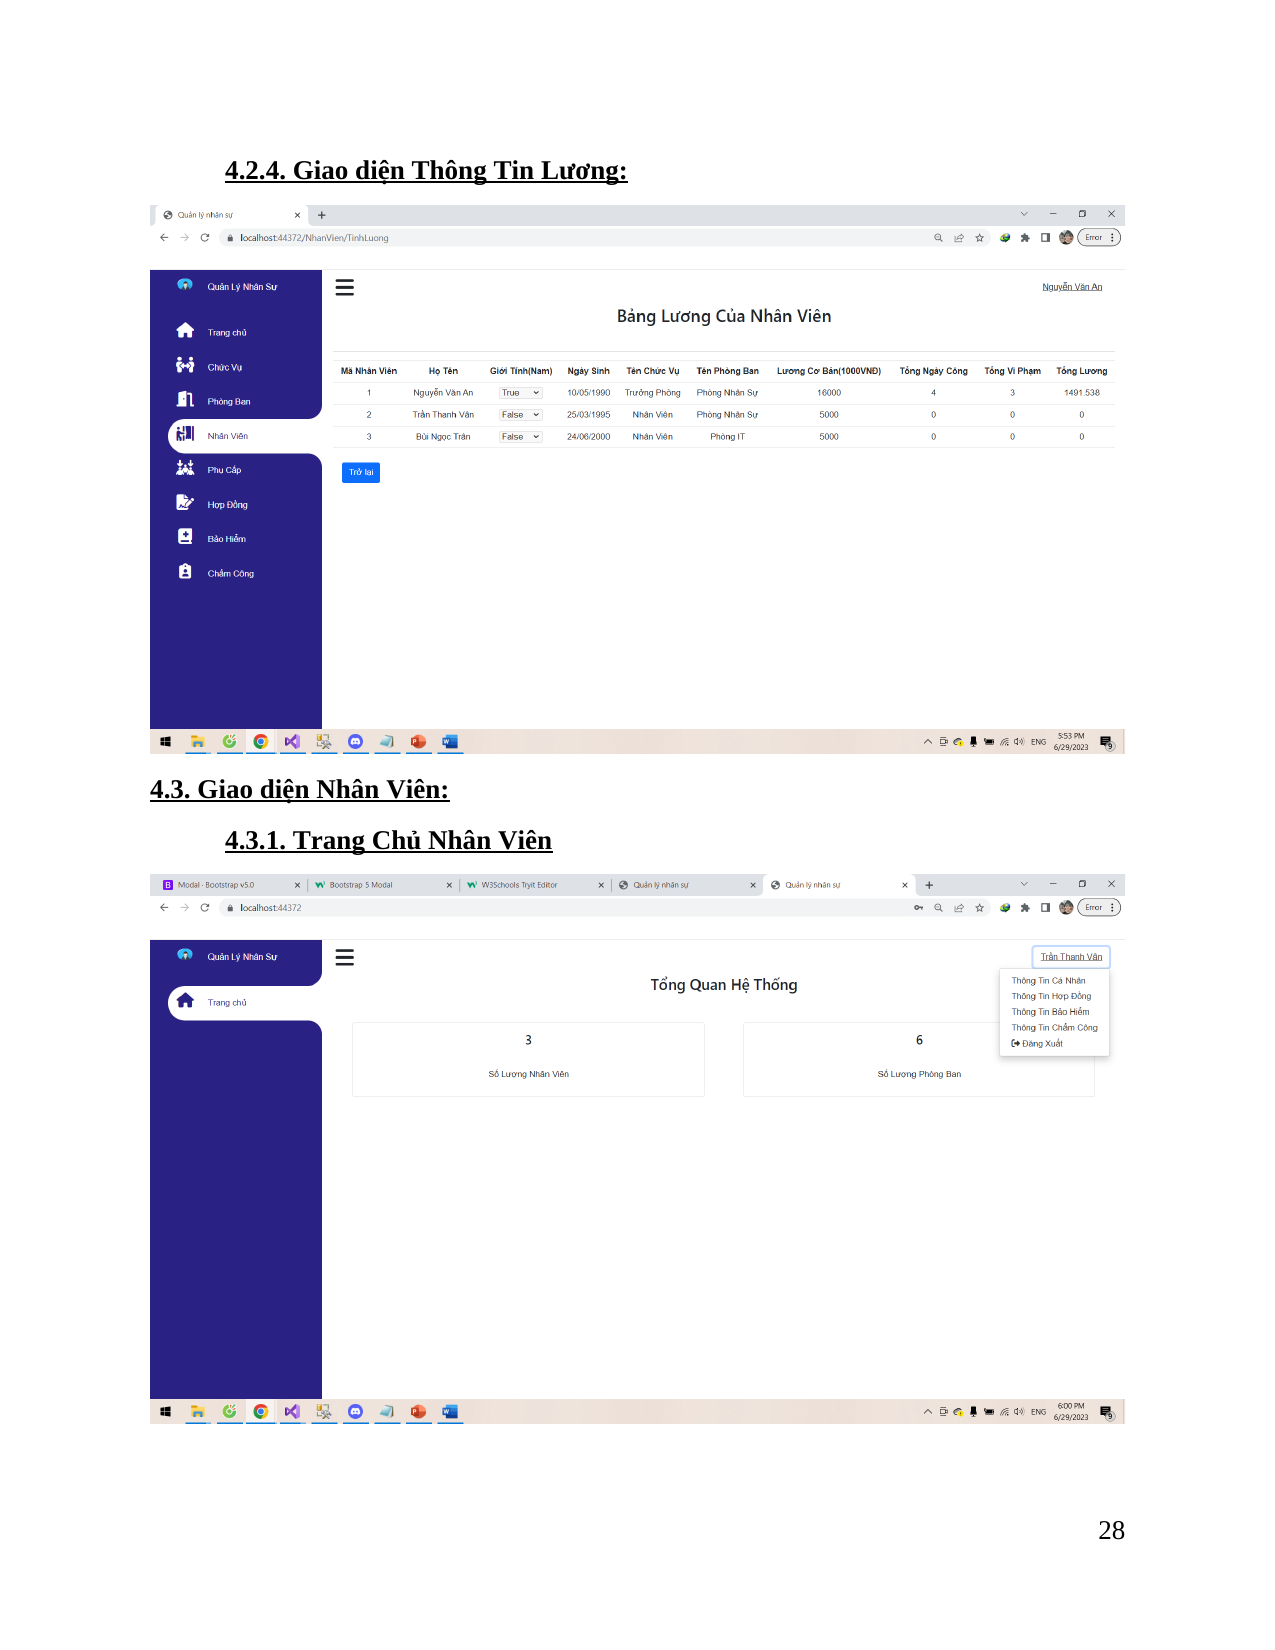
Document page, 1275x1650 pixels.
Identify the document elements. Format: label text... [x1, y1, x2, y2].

text 4.2.4. Giao diện Thông Tin Lương: [150, 154, 1125, 185]
picture [150, 874, 1125, 1424]
picture [150, 205, 1125, 754]
text 4.3. Giao diện Nhân Viên: [150, 773, 1125, 804]
text 4.3.1. Trang Chủ Nhân Viên [150, 824, 1125, 855]
